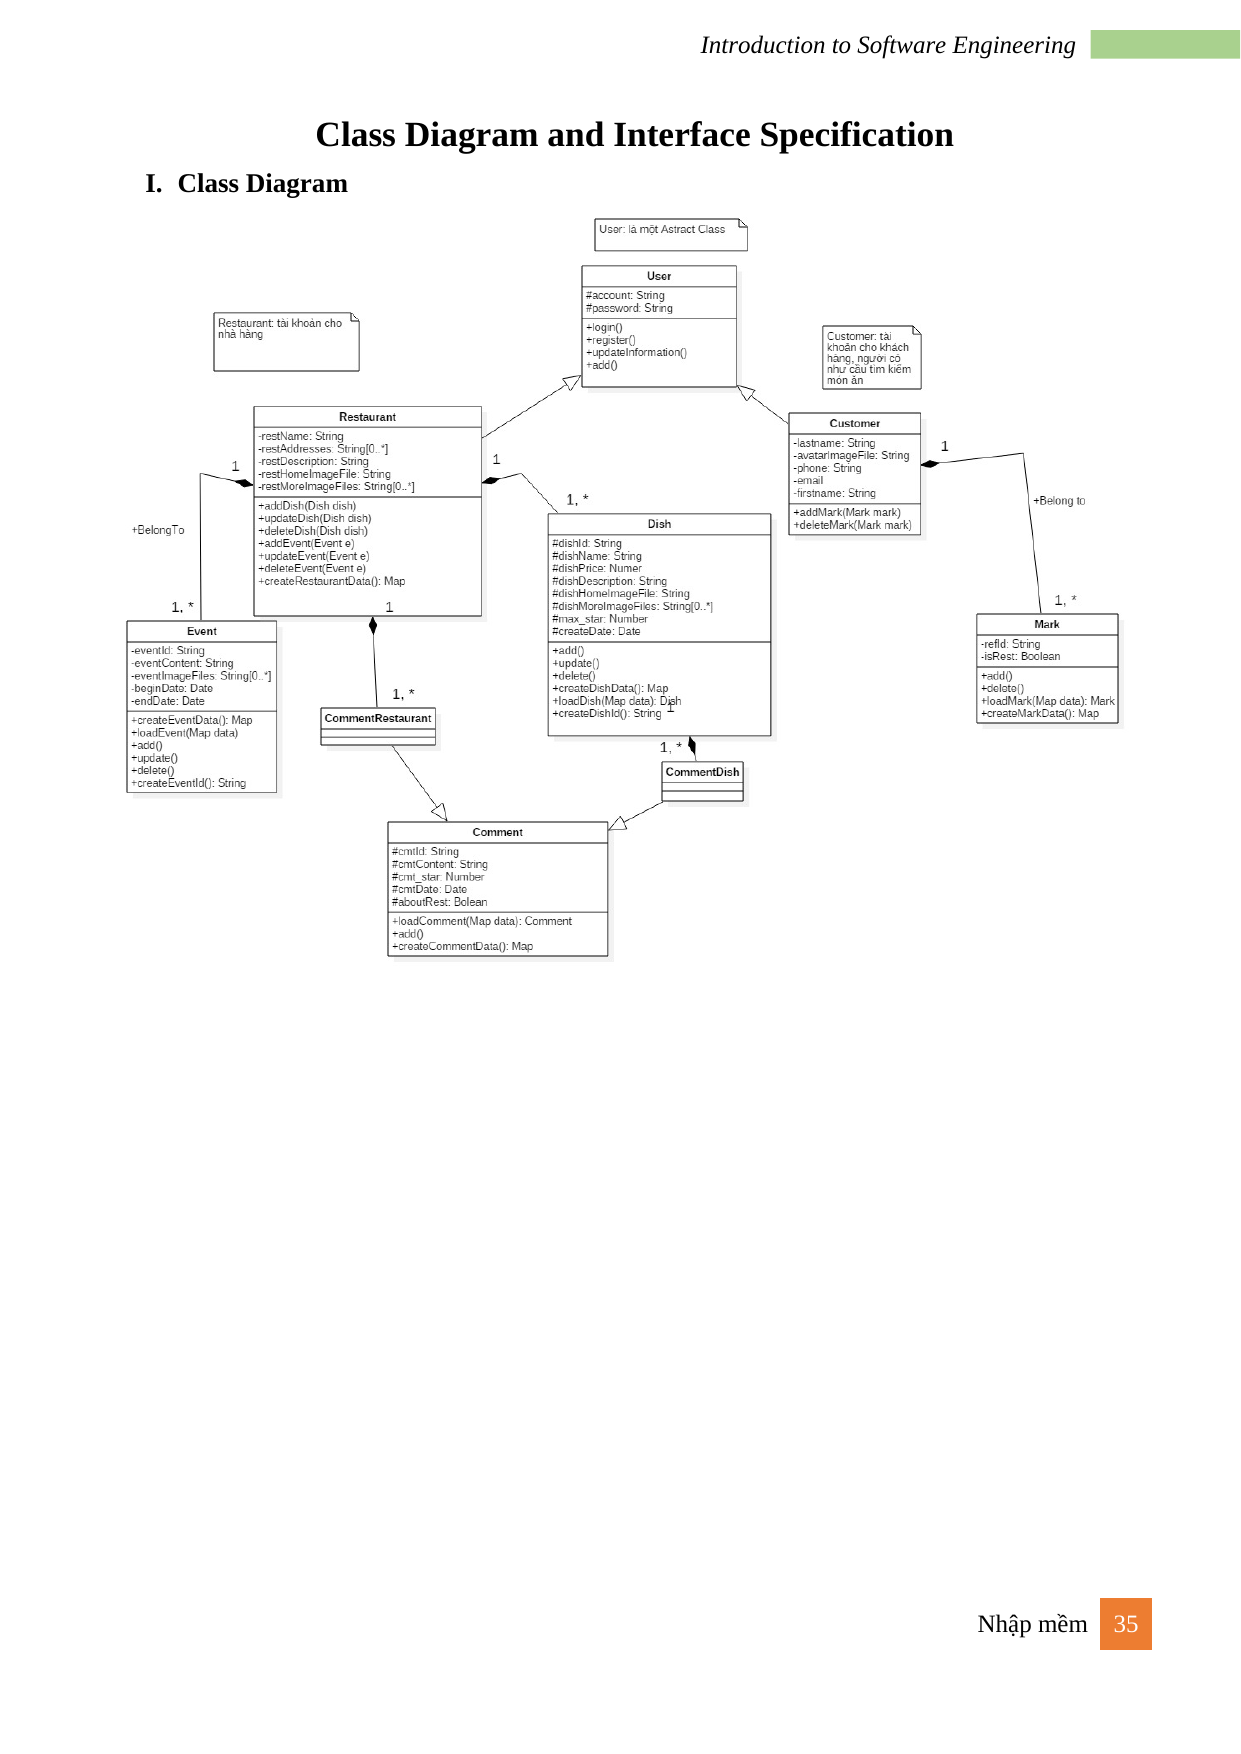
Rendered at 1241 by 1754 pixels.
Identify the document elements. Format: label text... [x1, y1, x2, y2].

list Class Diagram [162, 167, 1152, 198]
subtitle Class Diagram and Interface Specification [118, 114, 1152, 154]
picture [118, 210, 1151, 989]
